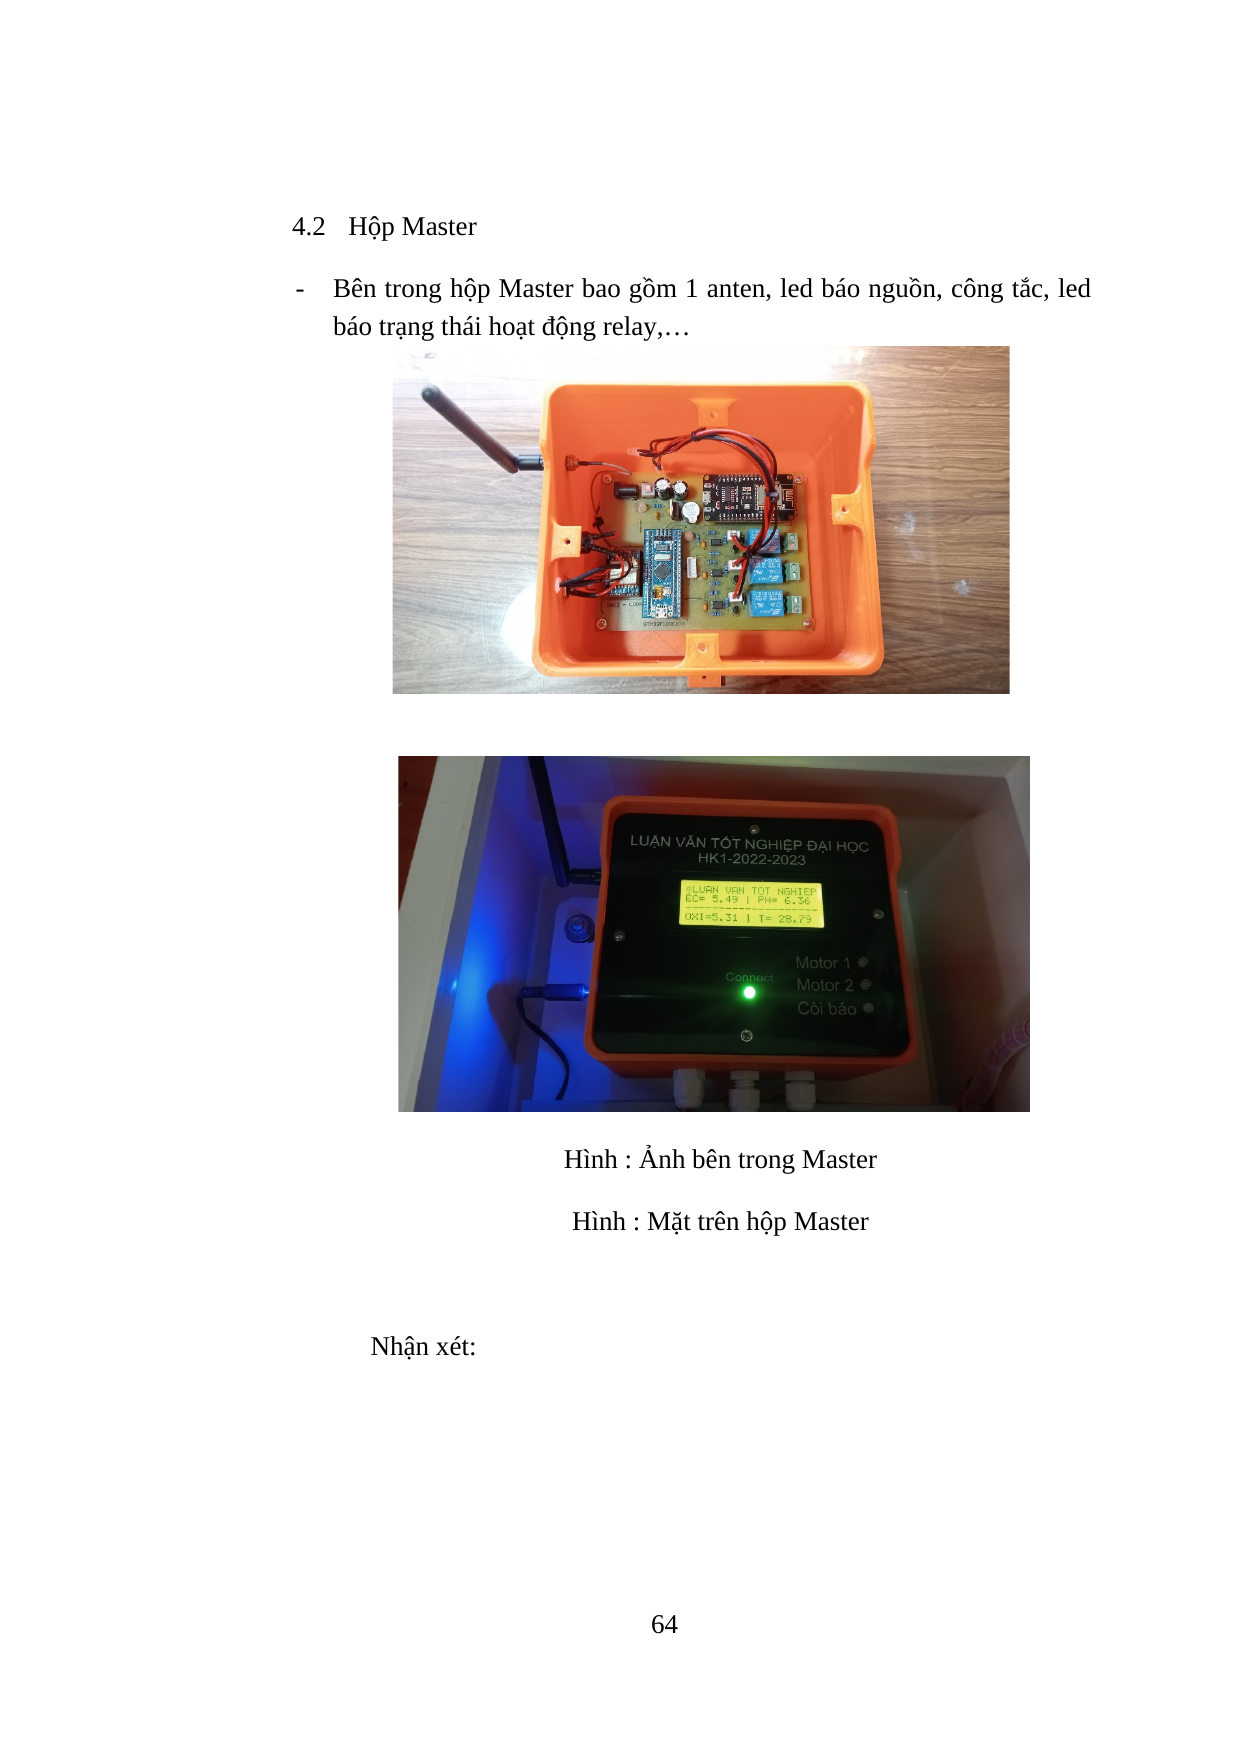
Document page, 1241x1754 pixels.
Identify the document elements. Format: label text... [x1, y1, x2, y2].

picture [392, 346, 1010, 694]
text Nhận xét: [370, 1330, 1092, 1361]
list Hộp Master [292, 210, 1092, 241]
picture [398, 756, 1030, 1112]
list Bên trong hộp Master bao gồm 1 anten, led báo nguồn, công tắc, led báo trạng thái hoạt động relay,… [295, 272, 1092, 341]
text Hình : Mặt trên hộp Master [348, 1205, 1092, 1236]
